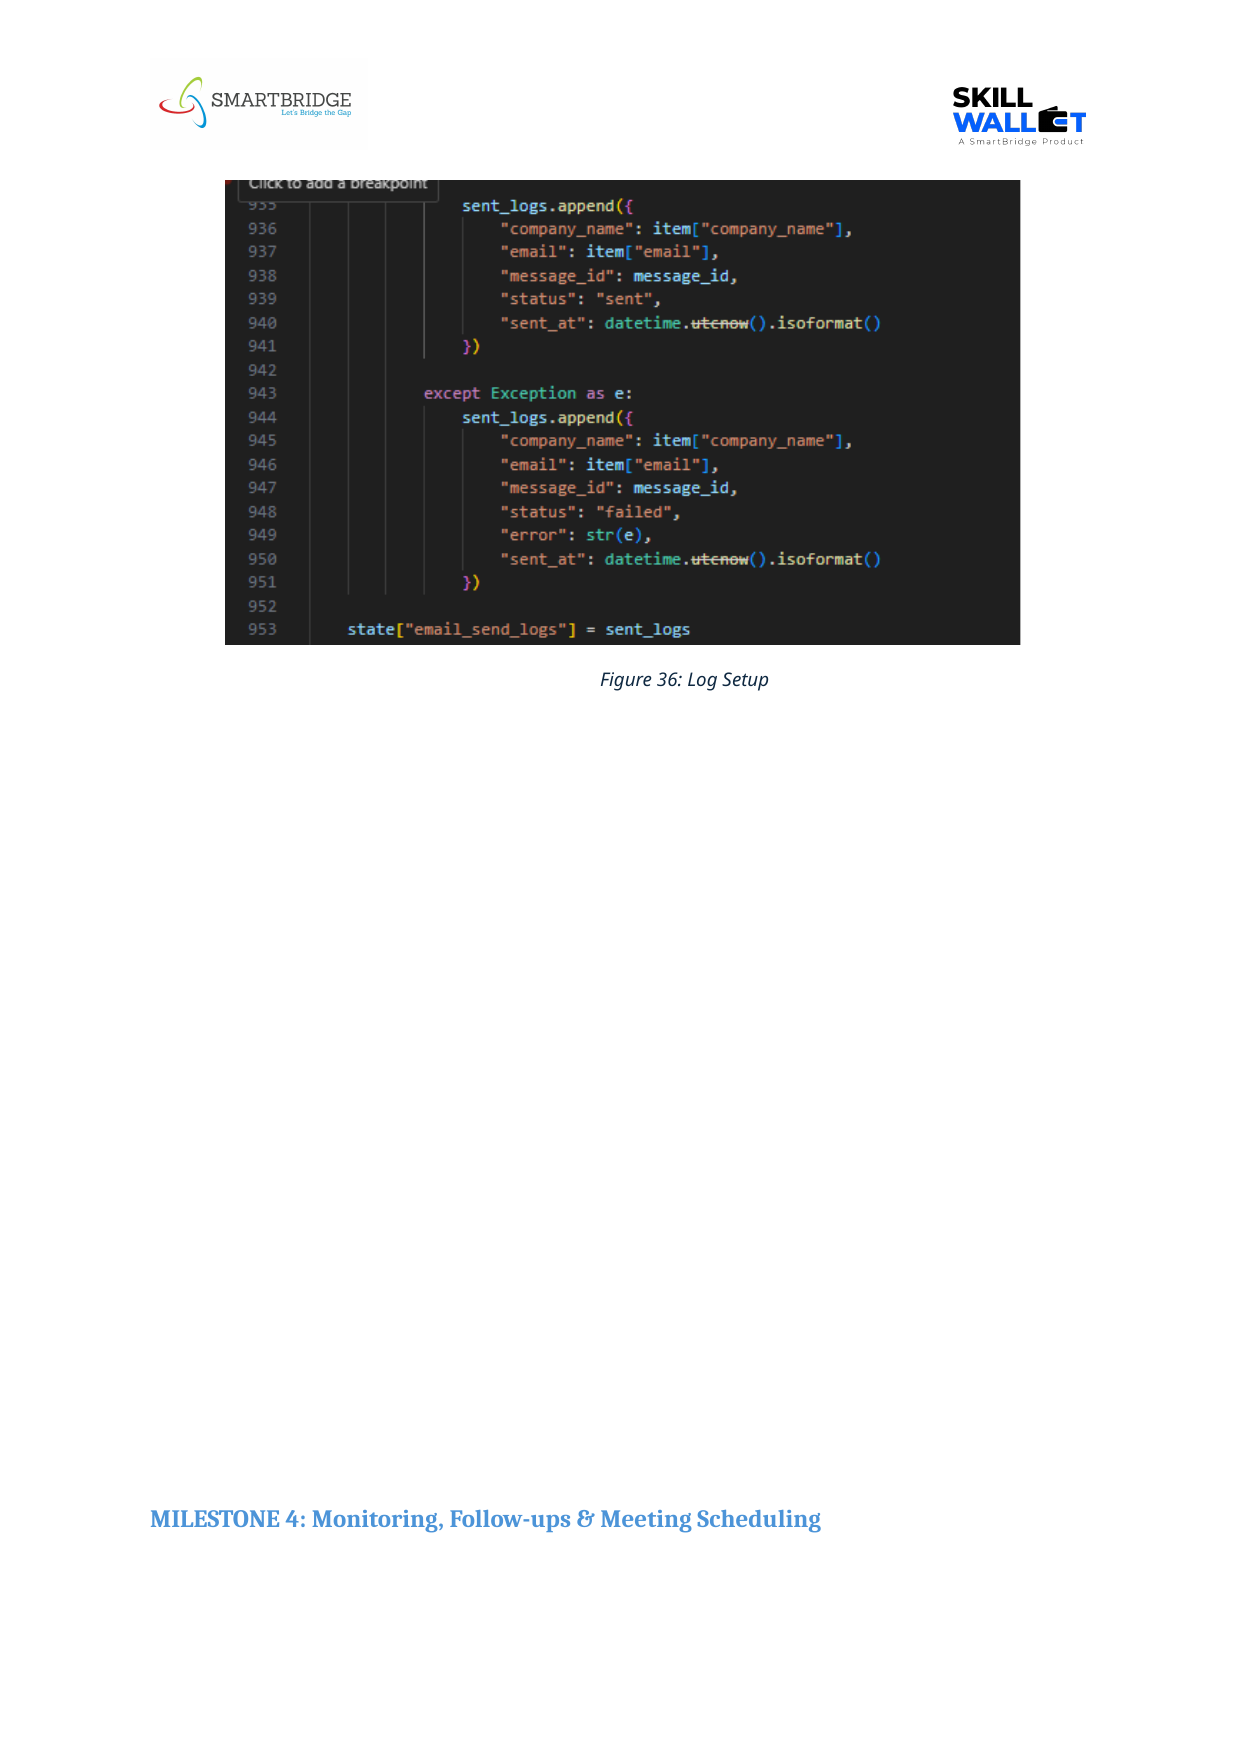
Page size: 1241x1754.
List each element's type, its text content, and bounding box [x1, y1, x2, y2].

text Figure 36: Log Setup [525, 666, 1090, 692]
picture [948, 83, 1086, 146]
picture [150, 58, 368, 150]
text MILESTONE 4: Monitoring, Follow-ups & Meeting Scheduling [150, 1504, 1090, 1533]
picture [225, 180, 1021, 645]
